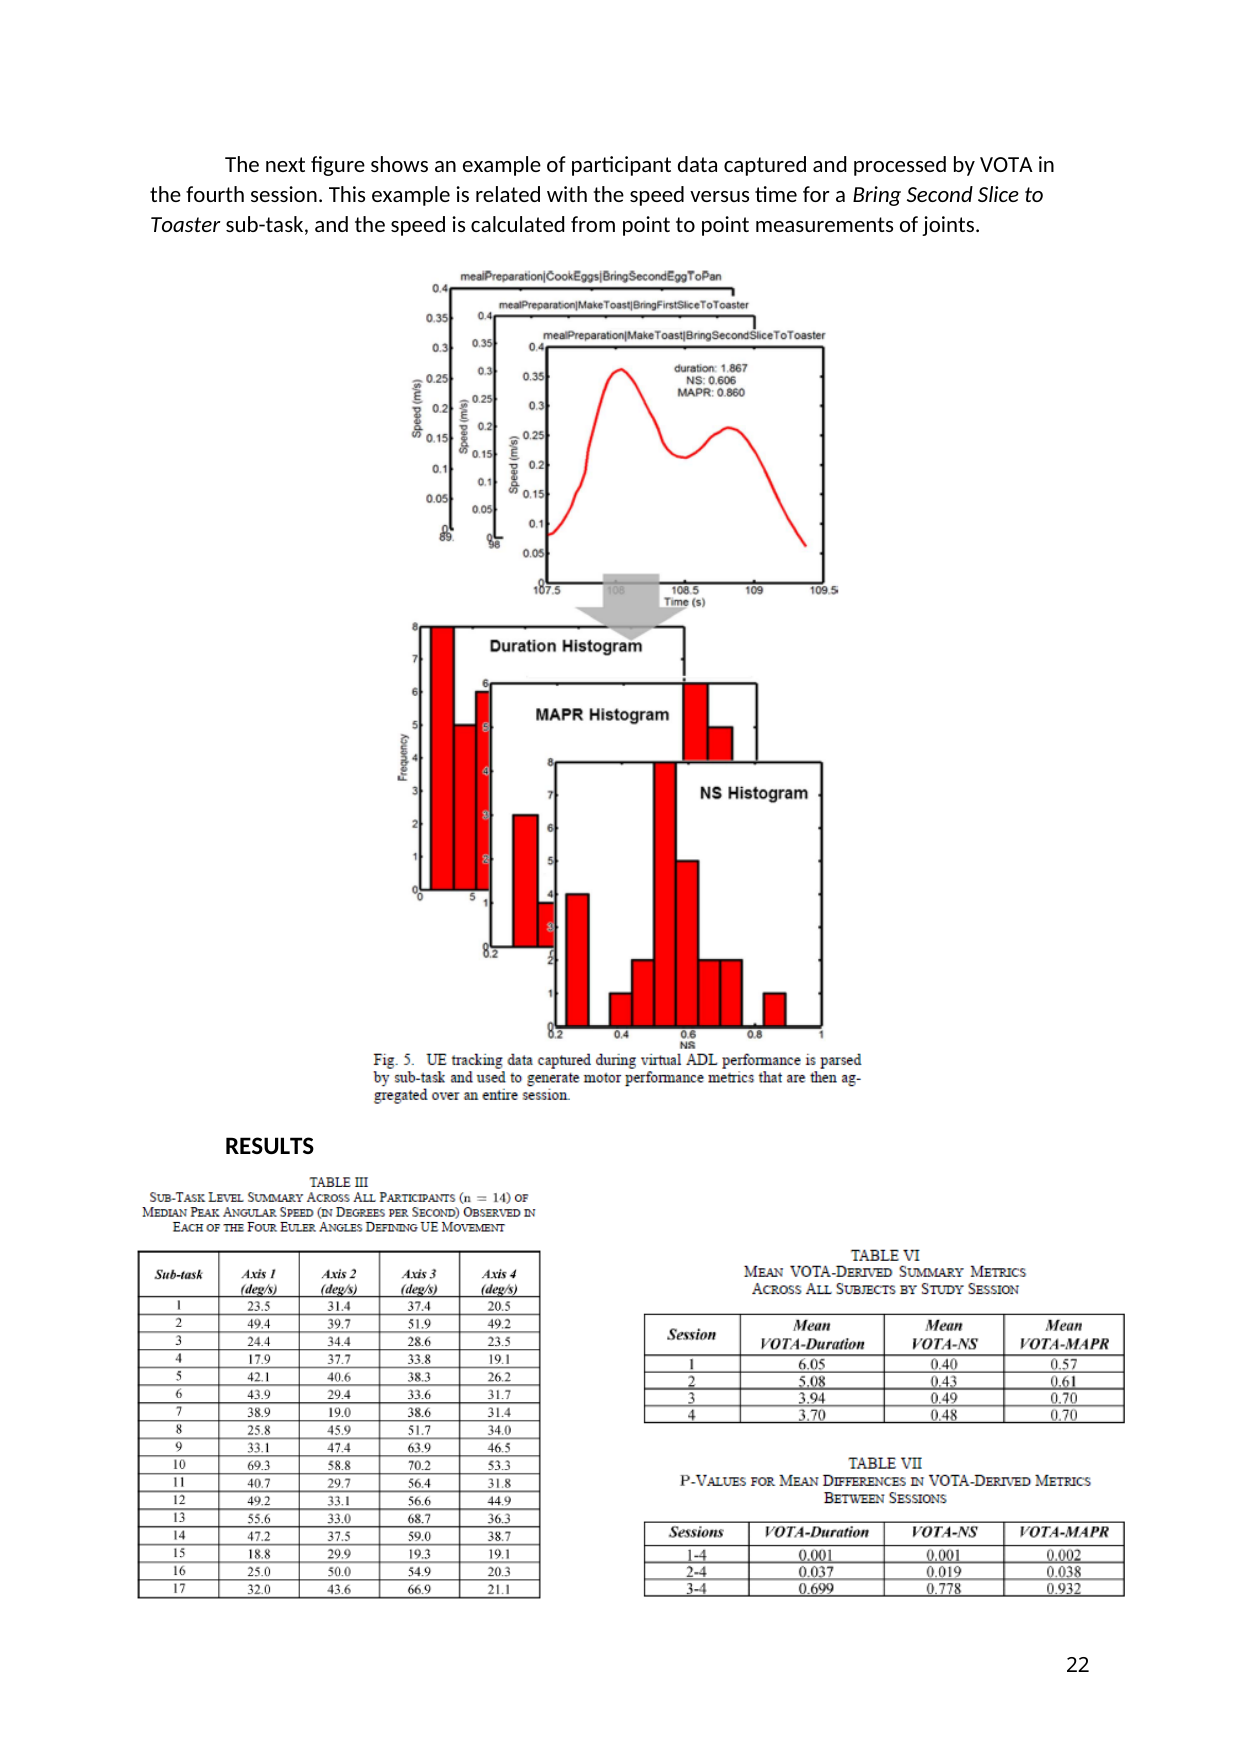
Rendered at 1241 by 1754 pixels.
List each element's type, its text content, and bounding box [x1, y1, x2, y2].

picture [127, 1170, 550, 1608]
text The next figure shows an example of participant data captured and processed by VOTA in the fourth session. This example is related with the speed versus time for a Bring Second Slice to Toaster sub-task, and the speed is calculated from point to point measurements of joints. [150, 150, 1090, 238]
picture [633, 1245, 1136, 1609]
picture [369, 257, 872, 1110]
